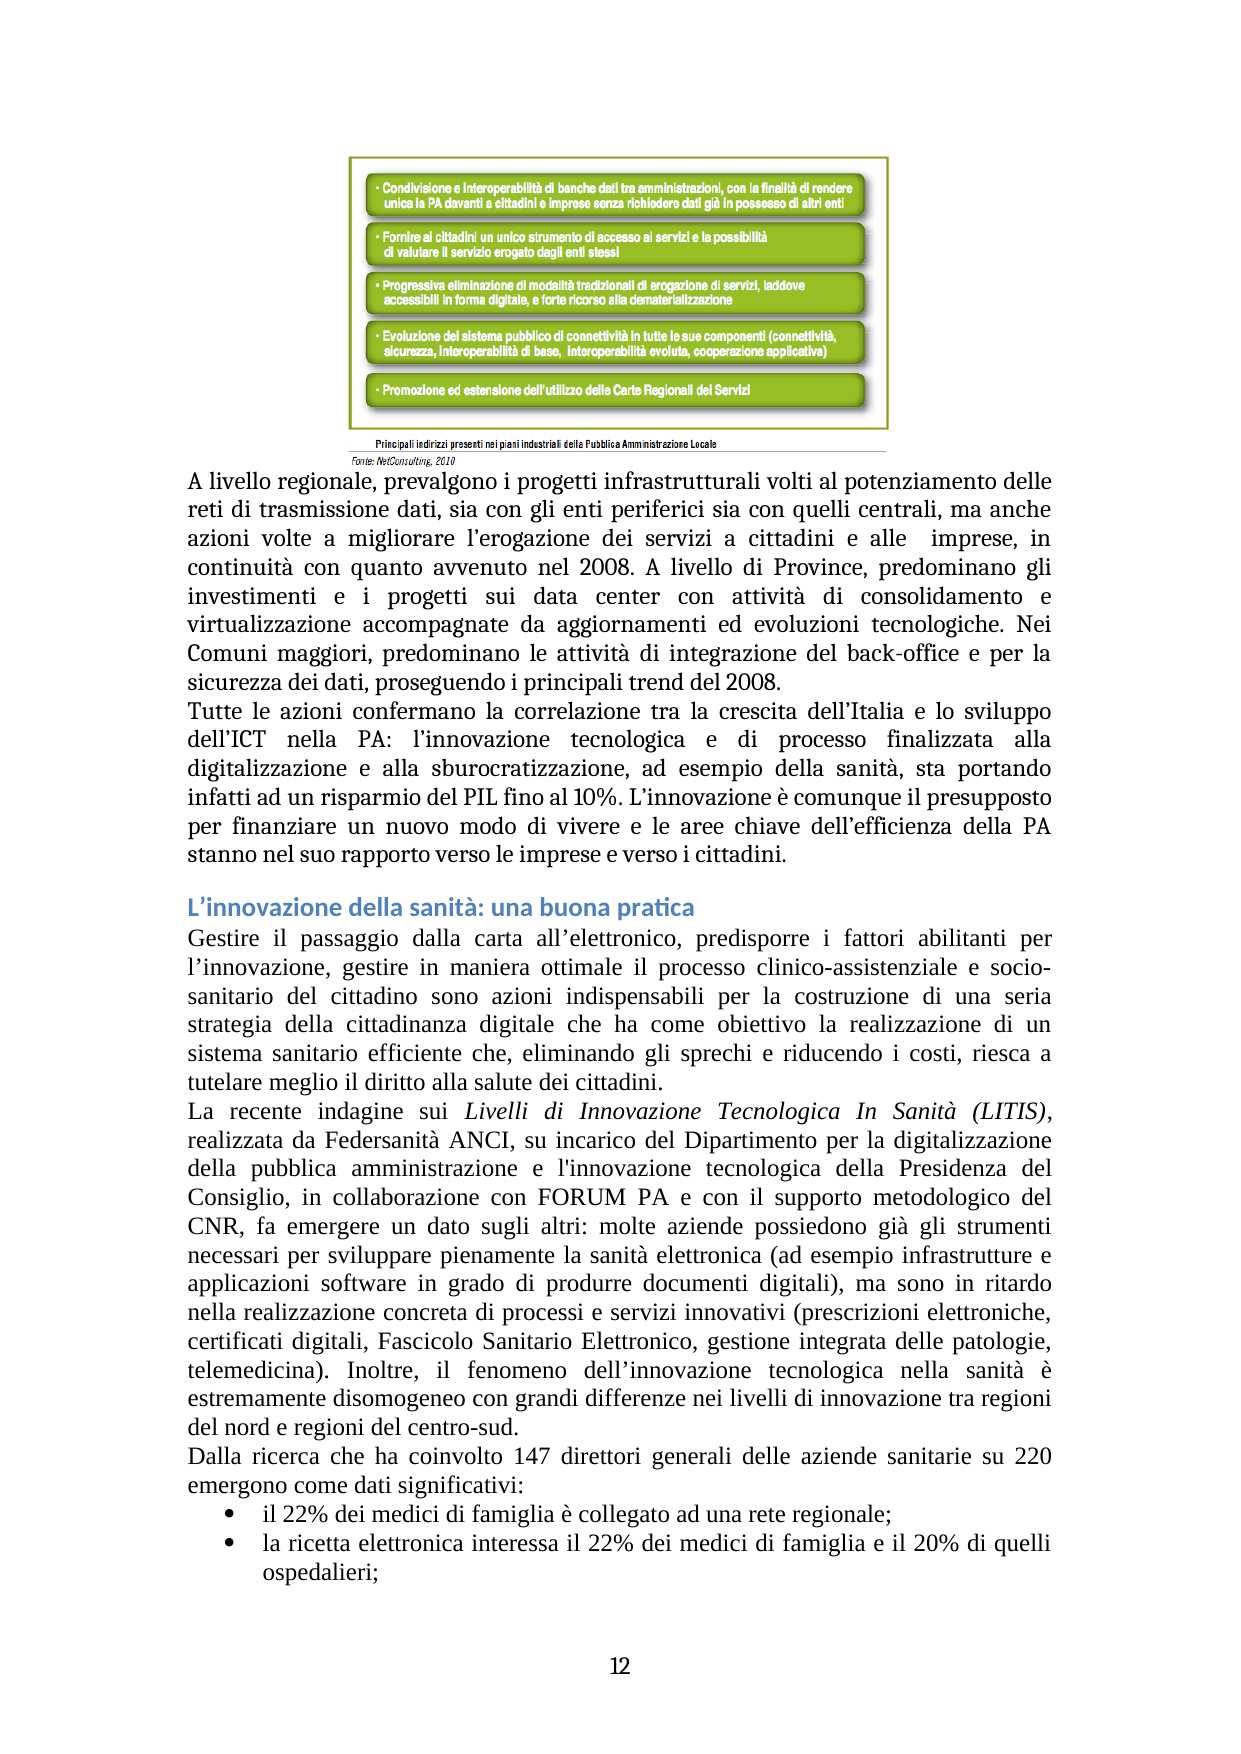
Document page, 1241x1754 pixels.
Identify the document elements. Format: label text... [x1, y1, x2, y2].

text Gestire il passaggio dalla carta all’elettronico, predisporre i fattori abilitanti per l’innovazione, gestire in maniera ottimale il processo clinico-assistenziale e socio-sanitario del cittadino sono azioni indispensabili per la costruzione di una seria strategia della cittadinanza digitale che ha come obiettivo la realizzazione di un sistema sanitario efficiente che, eliminando gli sprechi e riducendo i costi, riesca a tutelare meglio il diritto alla salute dei cittadini. [187, 923, 1053, 1096]
list la ricetta elettronica interessa il 22% dei medici di famiglia e il 20% di quelli ospedalieri; [225, 1528, 1053, 1585]
subtitle L’innovazione della sanità: una buona pratica [187, 890, 1053, 923]
text La recente indagine sui Livelli di Innovazione Tecnologica In Sanità (LITIS), realizzata da Federsanità ANCI, su incarico del Dipartimento per la digitalizzazione della pubblica amministrazione e l'innovazione tecnologica della Presidenza del Consiglio, in collaborazione con FORUM PA e con il supporto metodologico del CNR, fa emergere un dato sugli altri: molte aziende possiedono già gli strumenti necessari per sviluppare pienamente la sanità elettronica (ad esempio infrastrutture e applicazioni software in grado di produrre documenti digitali), ma sono in ritardo nella realizzazione concreta di processi e servizi innovativi (prescrizioni elettroniche, certificati digitali, Fascicolo Sanitario Elettronico, gestione integrata delle patologie, telemedicina). Inoltre, il fenomeno dell’innovazione tecnologica nella sanità è estremamente disomogeneo con grandi differenze nei livelli di innovazione tra regioni del nord e regioni del centro-sud. [187, 1096, 1053, 1441]
text A livello regionale, prevalgono i progetti infrastrutturali volti al potenziamento delle reti di trasmissione dati, sia con gli enti periferici sia con quelli centrali, ma anche azioni volte a migliorare l’erogazione dei servizi a cittadini e alle imprese, in continuità con quanto avvenuto nel 2008. A livello di Province, predominano gli investimenti e i progetti sui data center con attività di consolidamento e virtualizzazione accompagnate da aggiornamenti ed evoluzioni tecnologiche. Nei Comuni maggiori, predominano le attività di integrazione del back-office e per la sicurezza dei dati, proseguendo i principali trend del 2008. [187, 467, 1053, 697]
list il 22% dei medici di famiglia è collegato ad una rete regionale; [225, 1499, 1053, 1528]
picture [345, 150, 895, 467]
text Dalla ricerca che ha coinvolto 147 direttori generali delle aziende sanitarie su 220 emergono come dati significativi: [187, 1441, 1053, 1499]
text Tutte le azioni confermano la correlazione tra la crescita dell’Italia e lo sviluppo dell’ICT nella PA: l’innovazione tecnologica e di processo finalizzata alla digitalizzazione e alla sburocratizzazione, ad esempio della sanità, sta portando infatti ad un risparmio del PIL fino al 10%. L’innovazione è comunque il presupposto per finanziare un nuovo modo di vivere e le aree chiave dell’efficienza della PA stanno nel suo rapporto verso le imprese e verso i cittadini. [187, 697, 1053, 869]
